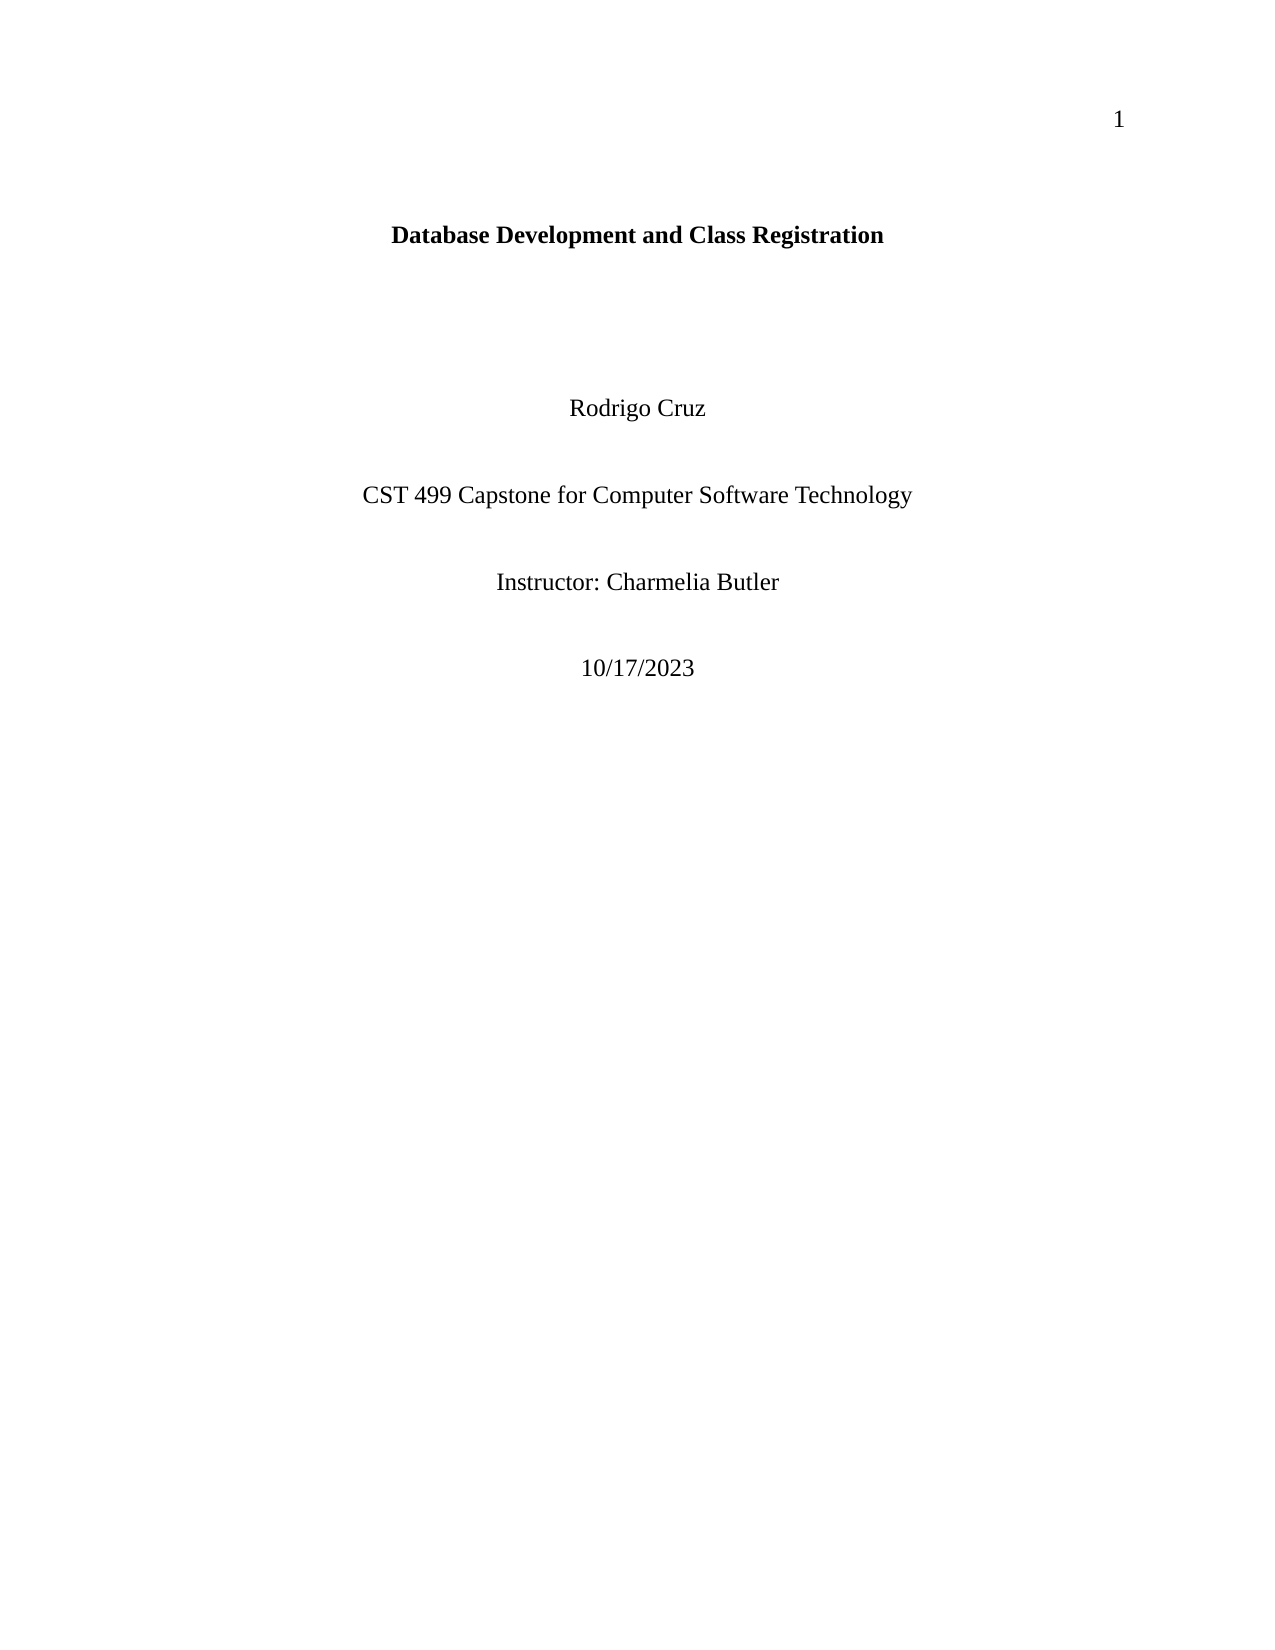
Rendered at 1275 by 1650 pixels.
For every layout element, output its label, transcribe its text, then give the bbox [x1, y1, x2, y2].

text Instructor: Charmelia Butler [150, 567, 1125, 595]
text Database Development and Class Registration [150, 220, 1125, 249]
text Rodrigo Cruz [150, 393, 1125, 422]
text 10/17/2023 [150, 653, 1125, 682]
text CST 499 Capstone for Computer Software Technology [150, 480, 1125, 509]
